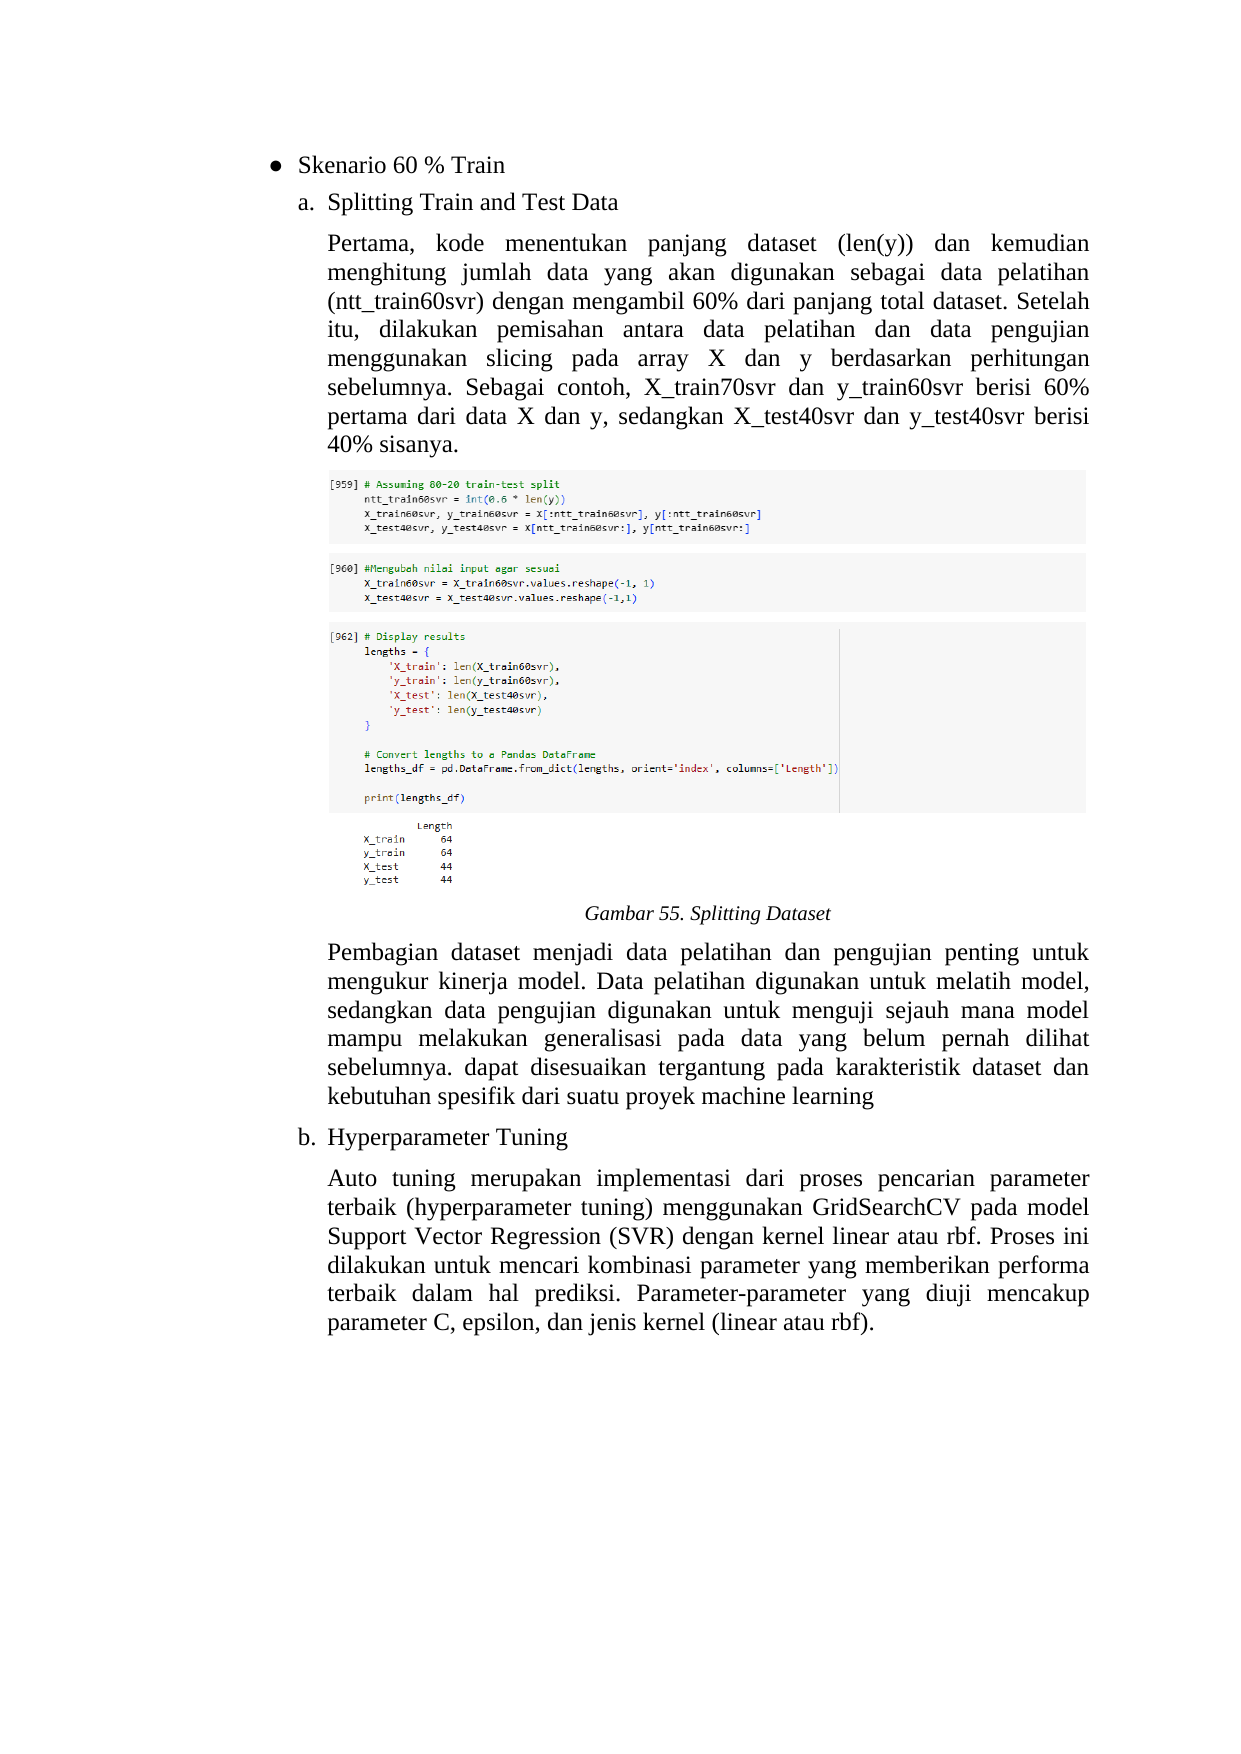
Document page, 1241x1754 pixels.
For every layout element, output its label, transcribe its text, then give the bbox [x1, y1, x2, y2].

text Pembagian dataset menjadi data pelatihan dan pengujian penting untuk mengukur kinerja model. Data pelatihan digunakan untuk melatih model, sedangkan data pengujian digunakan untuk menguji sejauh mana model mampu melakukan generalisasi pada data yang belum pernah dilihat sebelumnya. dapat disesuaikan tergantung pada karakteristik dataset dan kebutuhan spesifik dari suatu proyek machine learning [327, 937, 1090, 1110]
text Auto tuning merupakan implementasi dari proses pencarian parameter terbaik (hyperparameter tuning) menggunakan GridSearchCV pada model Support Vector Regression (SVR) dengan kernel linear atau rbf. Proses ini dilakukan untuk mencari kombinasi parameter yang memberikan performa terbaik dalam hal prediksi. Parameter-parameter yang diuji mencakup parameter C, epsilon, dan jenis kernel (linear atau rbf). [327, 1163, 1090, 1336]
list Hyperparameter Tuning [298, 1122, 1090, 1151]
subtitle Skenario 60 % Train [268, 150, 1090, 179]
list Splitting Train and Test Data [298, 187, 1090, 216]
subtitle Gambar 55. Splitting Dataset [327, 901, 1090, 925]
picture [327, 470, 1086, 889]
text Pertama, kode menentukan panjang dataset (len(y)) dan kemudian menghitung jumlah data yang akan digunakan sebagai data pelatihan (ntt_train60svr) dengan mengambil 60% dari panjang total dataset. Setelah itu, dilakukan pemisahan antara data pelatihan dan data pengujian menggunakan slicing pada array X dan y berdasarkan perhitungan sebelumnya. Sebagai contoh, X_train70svr dan y_train60svr berisi 60% pertama dari data X dan y, sedangkan X_test40svr dan y_test40svr berisi 40% sisanya. [327, 228, 1090, 458]
